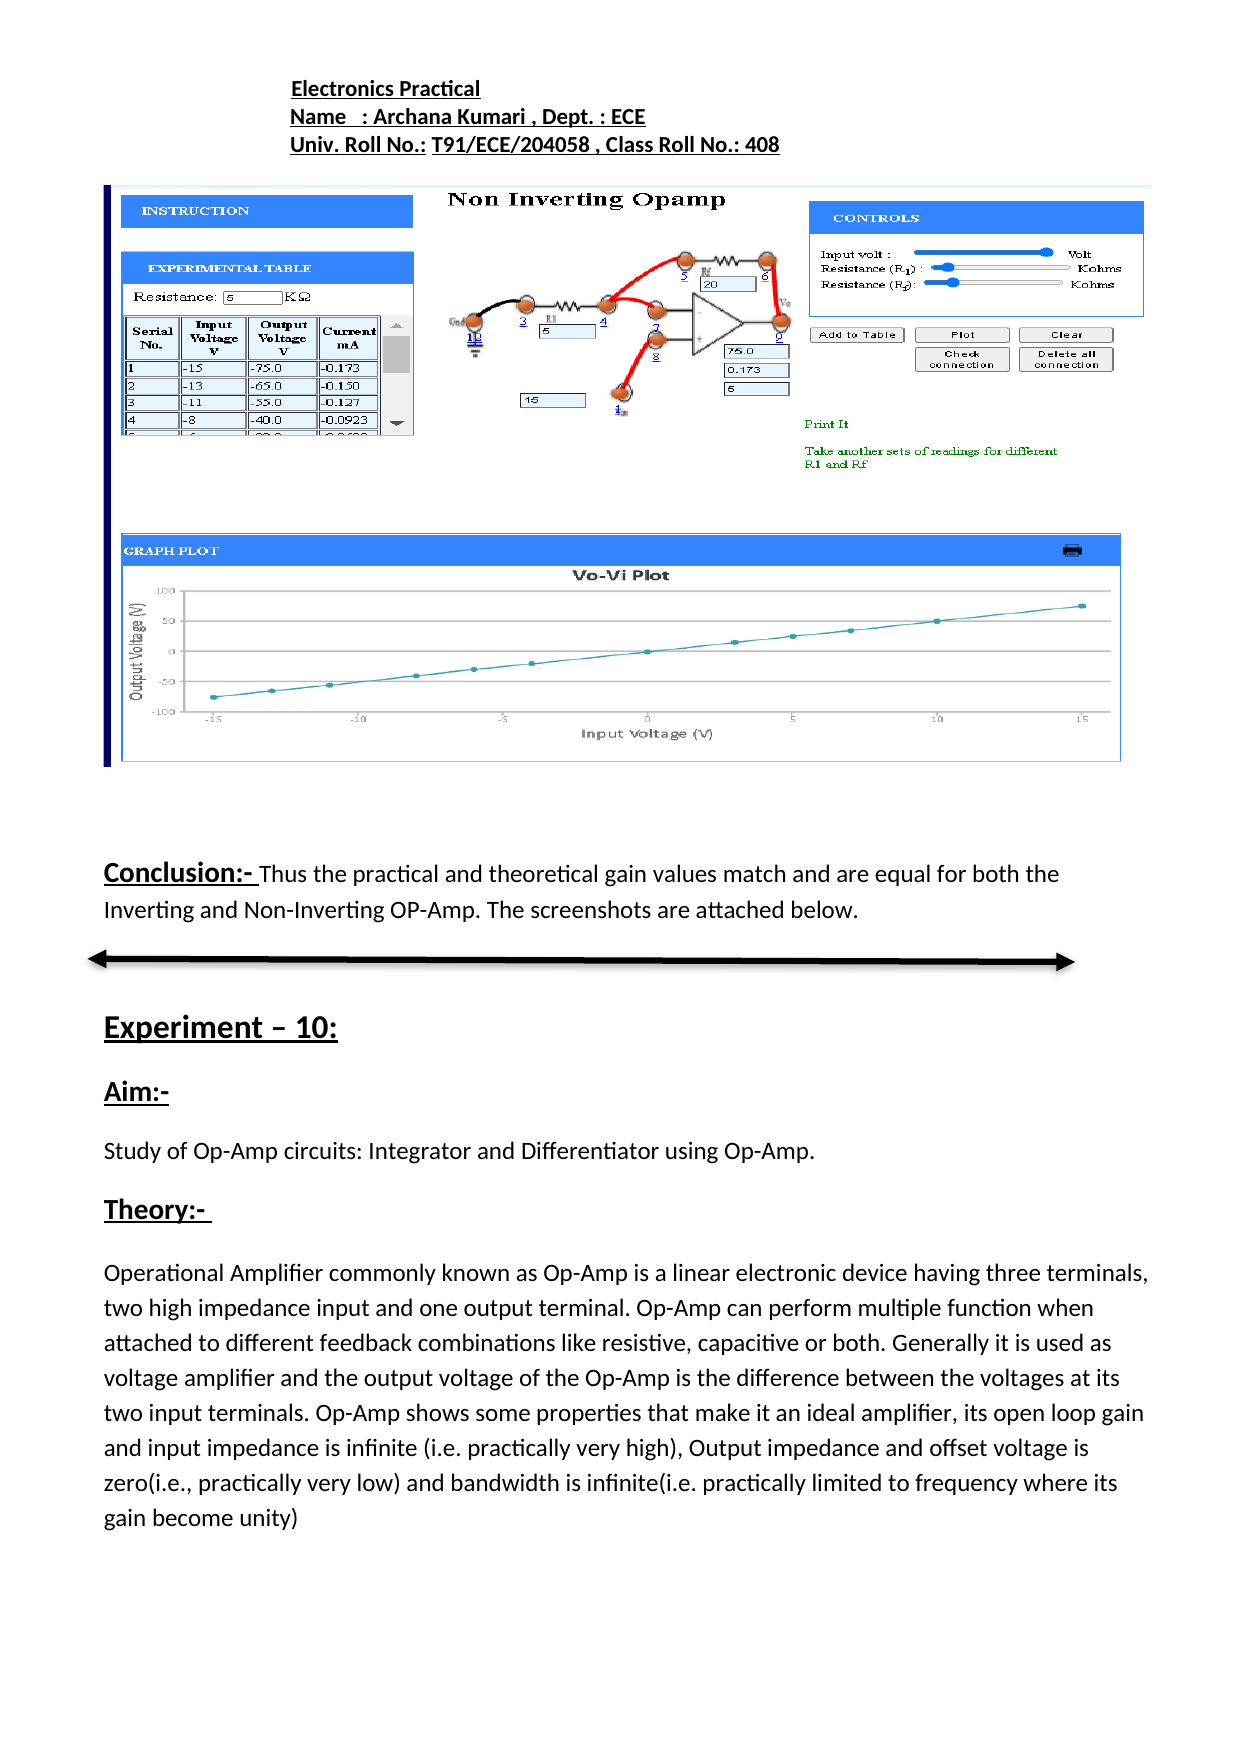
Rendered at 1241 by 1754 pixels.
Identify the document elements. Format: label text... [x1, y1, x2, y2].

text Experiment – 10: [103, 1006, 1152, 1046]
text Aim:- [103, 1073, 1152, 1109]
picture [103, 185, 1152, 767]
text Operational Amplifier commonly known as Op-Amp is a linear electronic device having three terminals, two high impedance input and one output terminal. Op-Amp can perform multiple function when attached to different feedback combinations like resistive, capacitive or both. Generally it is used as voltage amplifier and the output voltage of the Op-Amp is the difference between the voltages at its two input terminals. Op-Amp shows some properties that make it an ideal amplifier, its open loop gain and input impedance is infinite (i.e. practically very high), Output impedance and offset voltage is zero(i.e., practically very low) and bandwidth is infinite(i.e. practically limited to frequency where its gain become unity) [103, 1257, 1152, 1532]
text Study of Op-Amp circuits: Integrator and Differentiator using Op-Amp. [103, 1135, 1152, 1166]
text Theory:- [103, 1191, 1152, 1226]
text Conclusion:- Thus the practical and theoretical gain values match and are equal for both the Inverting and Non-Inverting OP-Amp. The screenshots are attached below. [103, 854, 1152, 924]
